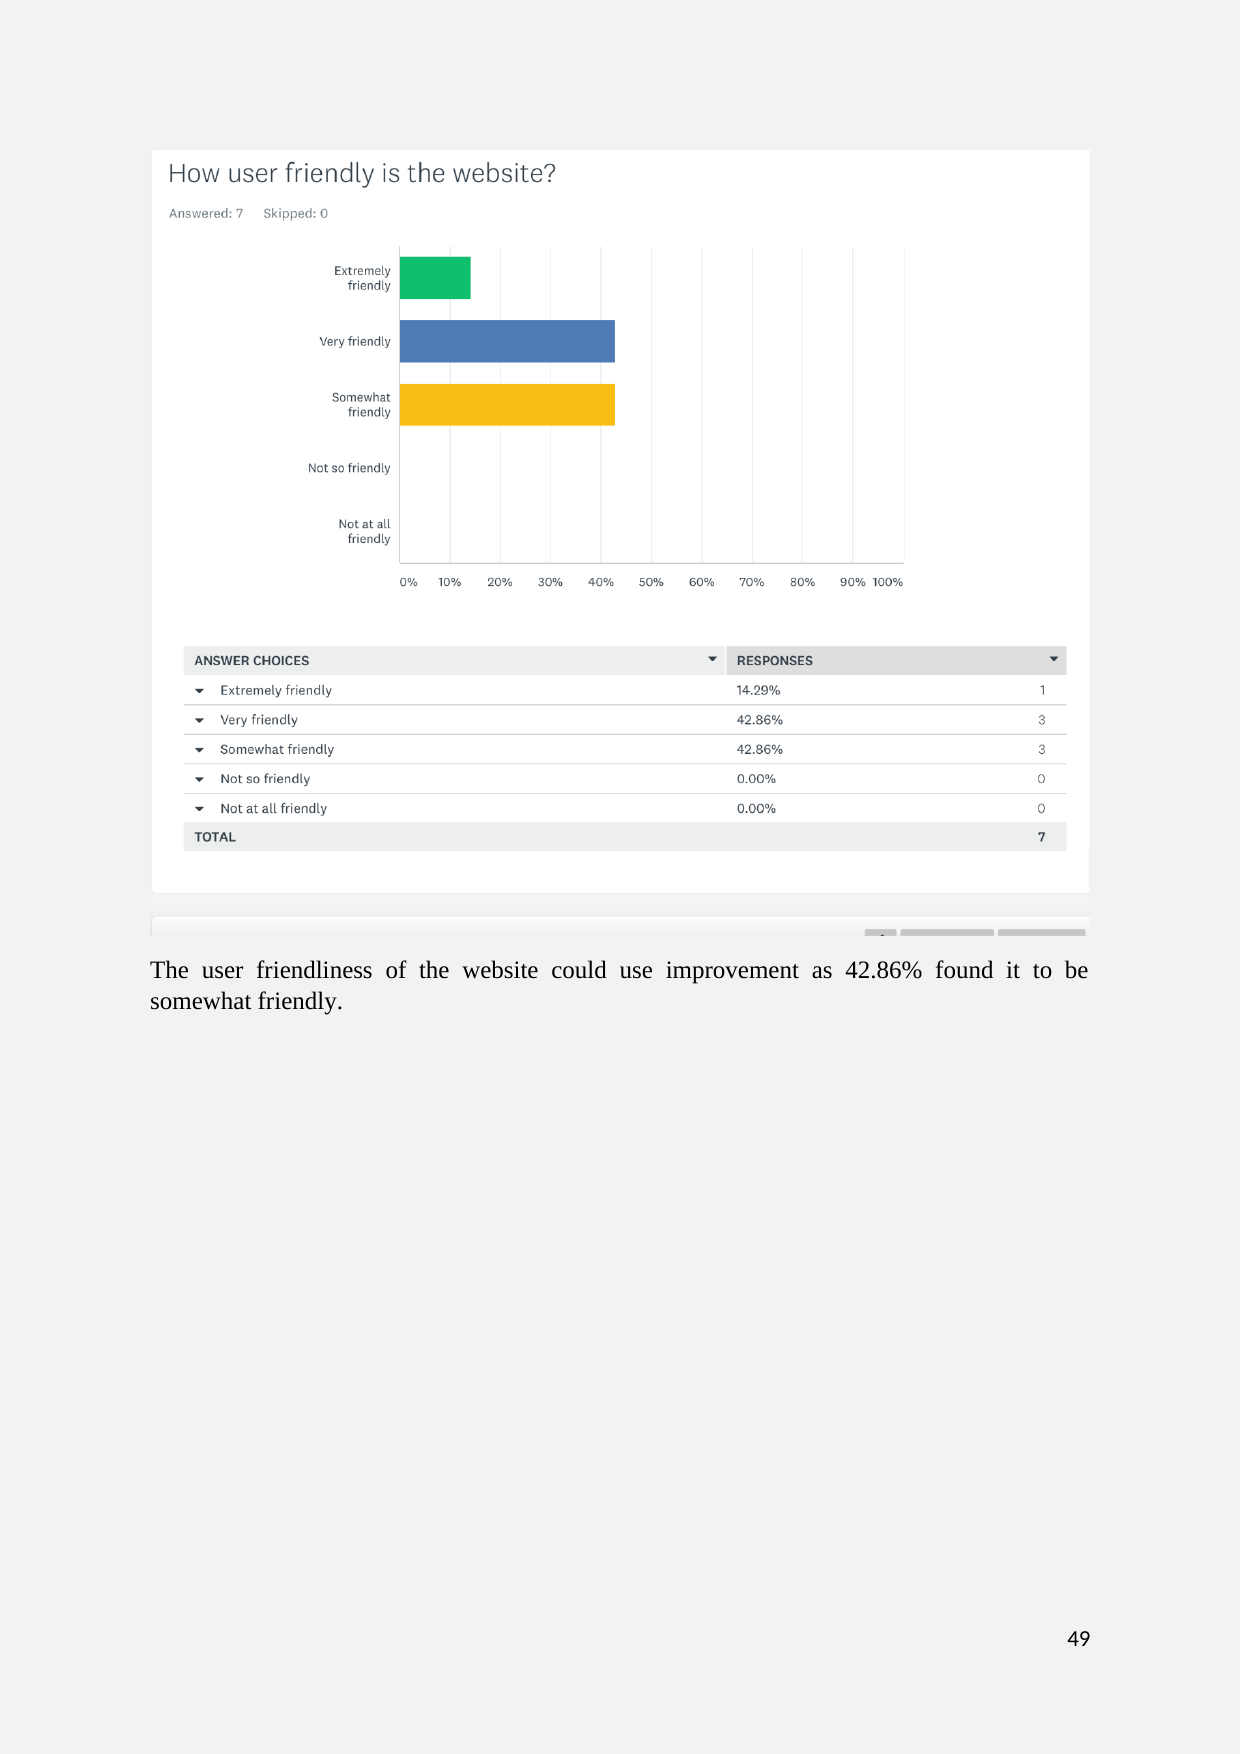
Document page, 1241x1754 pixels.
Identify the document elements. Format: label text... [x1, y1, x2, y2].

picture [150, 150, 1090, 936]
text The user friendliness of the website could use improvement as 42.86% found it to be somewhat friendly. [150, 955, 1090, 1014]
